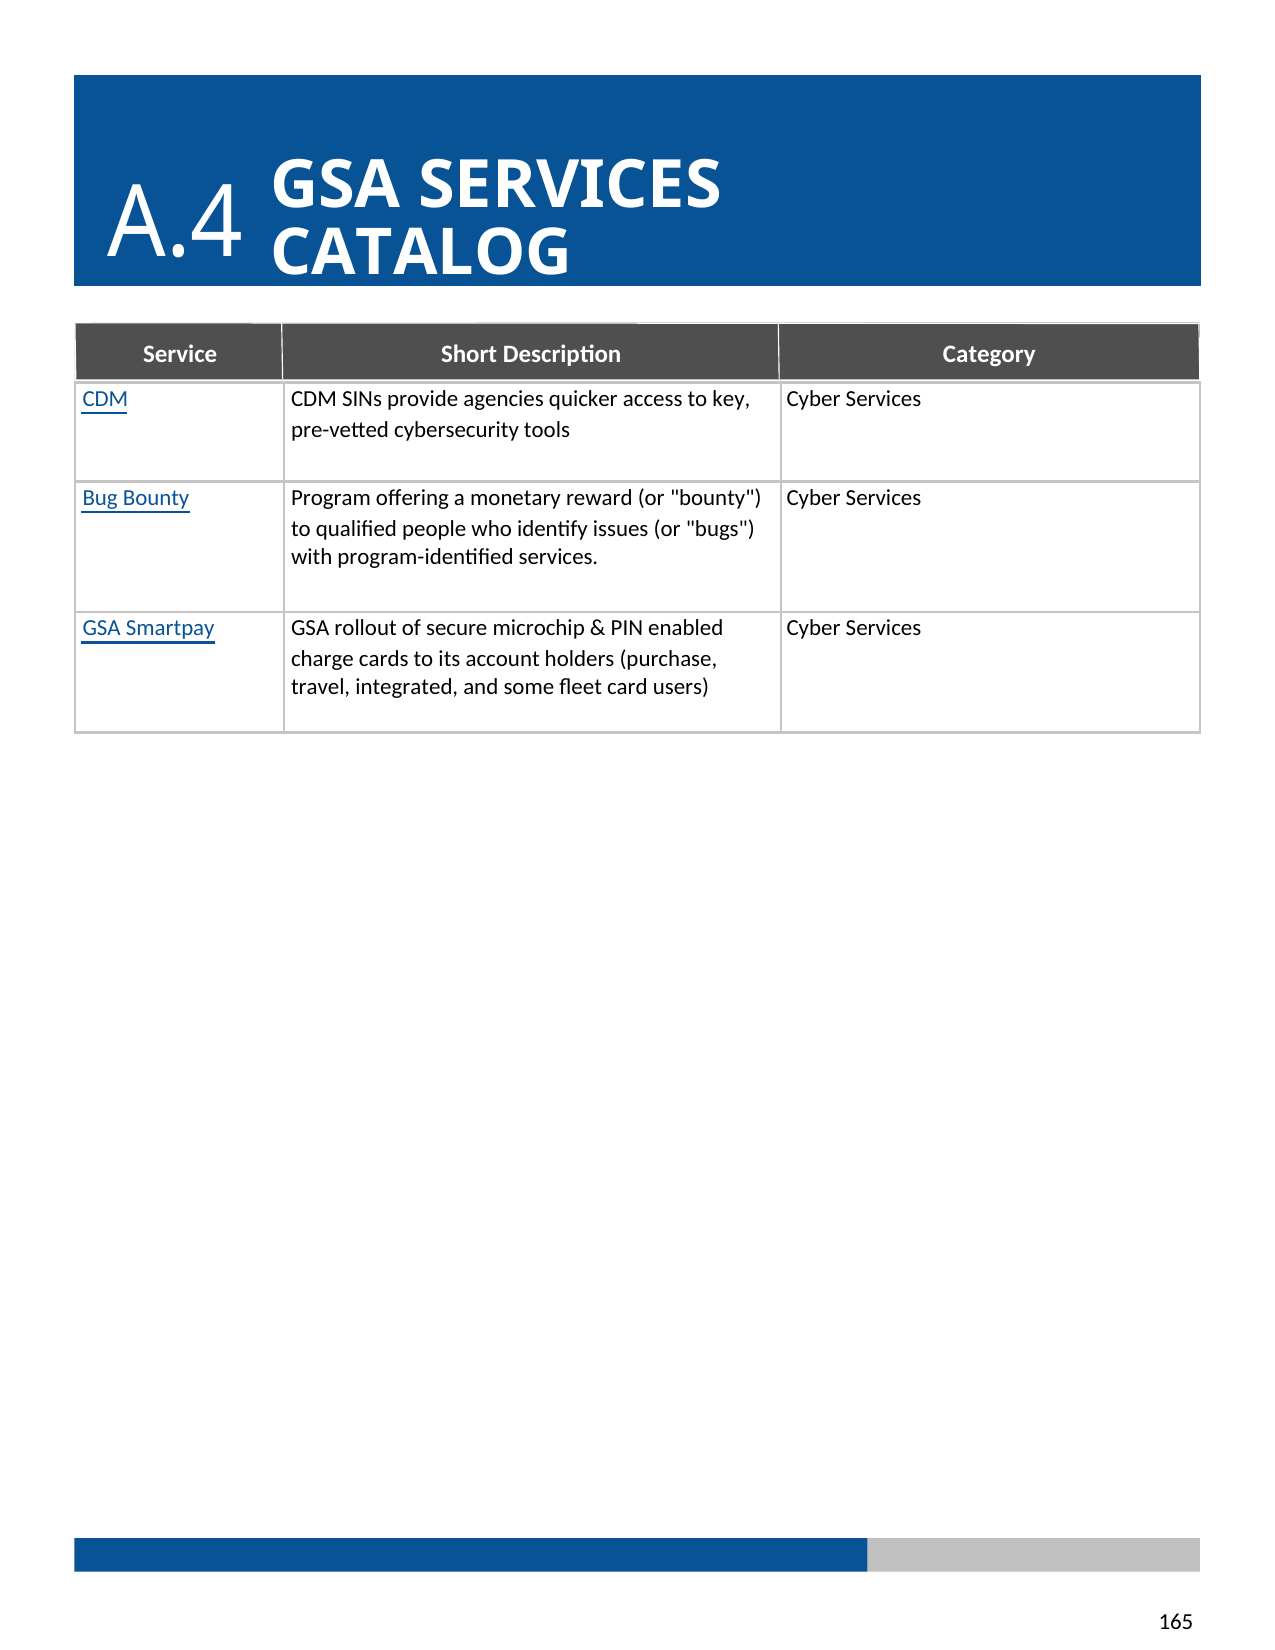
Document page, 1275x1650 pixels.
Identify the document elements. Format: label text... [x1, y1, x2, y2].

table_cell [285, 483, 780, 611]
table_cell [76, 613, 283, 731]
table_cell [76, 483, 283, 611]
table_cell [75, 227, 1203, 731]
text 165 [1158, 1607, 1200, 1635]
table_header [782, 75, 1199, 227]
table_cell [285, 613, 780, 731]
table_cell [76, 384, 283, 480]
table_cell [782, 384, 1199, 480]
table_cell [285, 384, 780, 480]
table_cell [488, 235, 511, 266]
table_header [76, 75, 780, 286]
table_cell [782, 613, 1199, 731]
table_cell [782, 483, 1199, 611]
